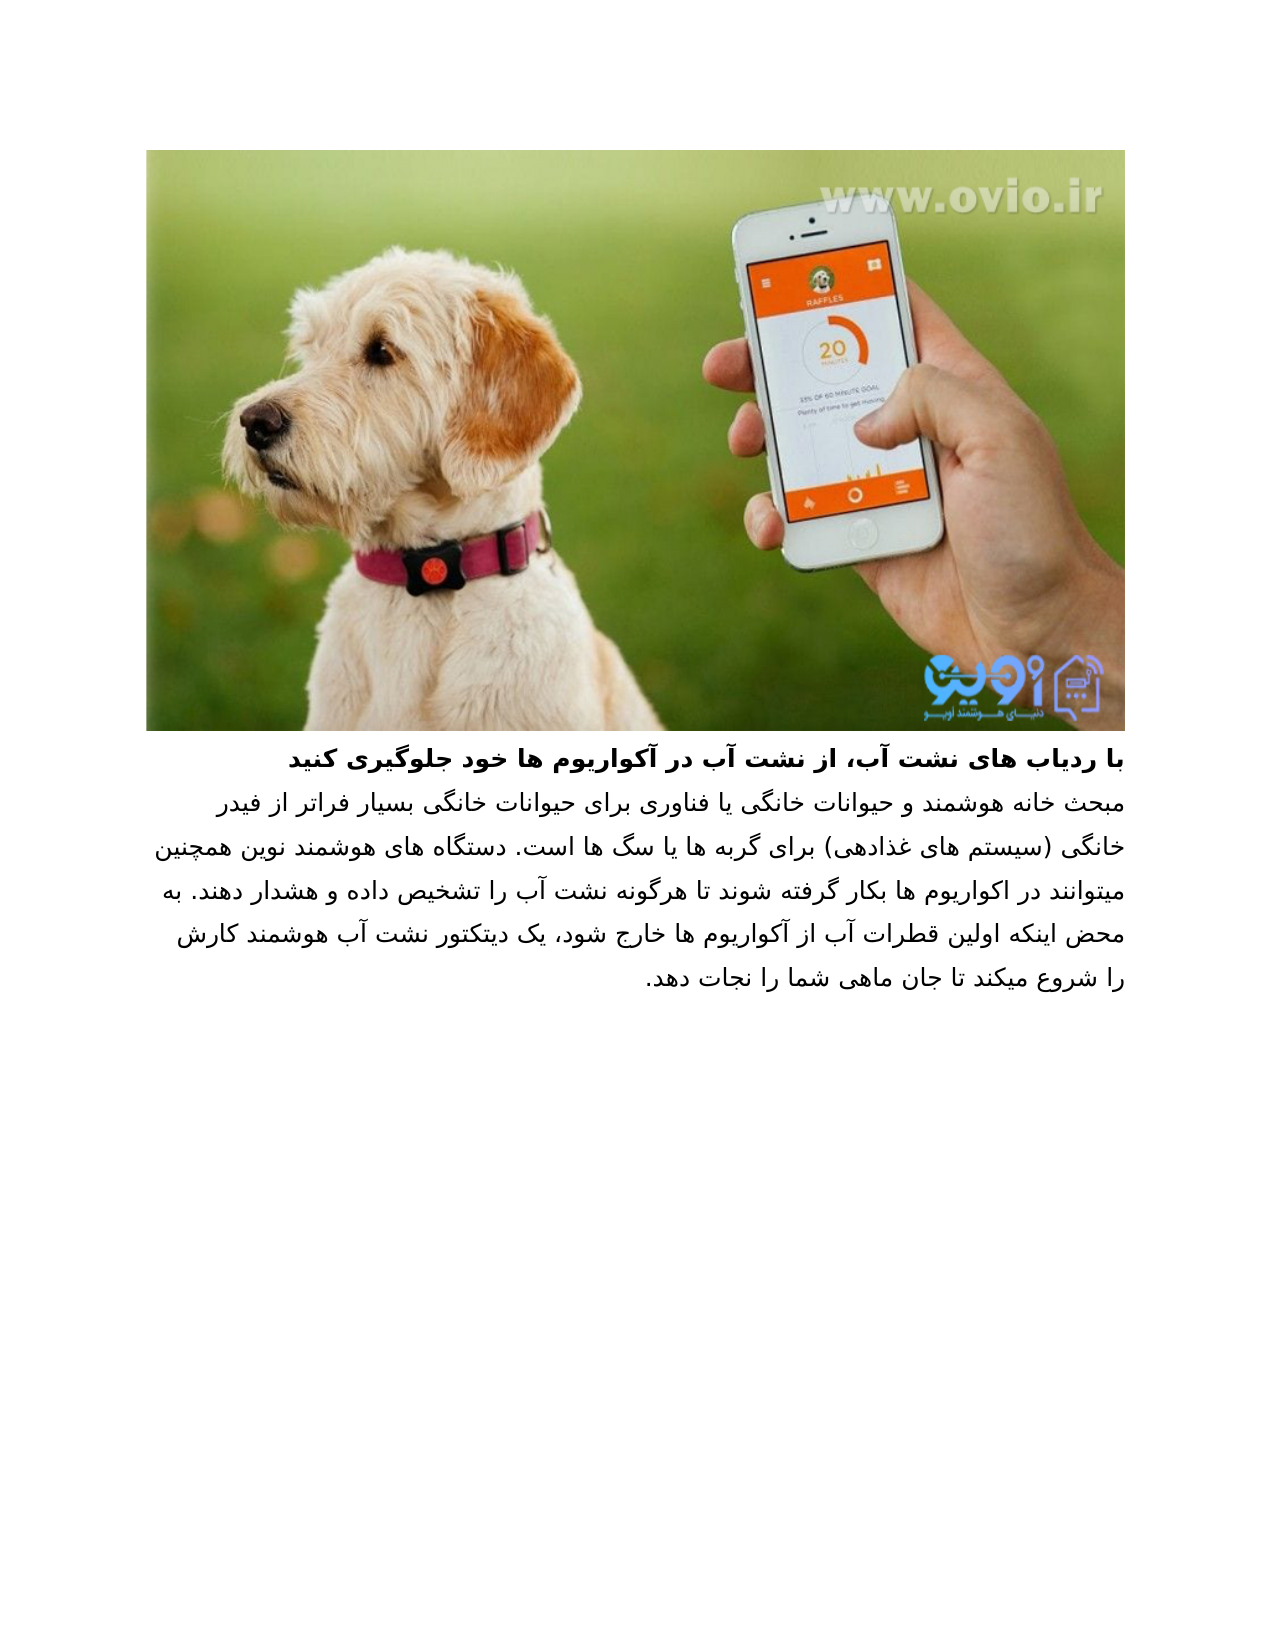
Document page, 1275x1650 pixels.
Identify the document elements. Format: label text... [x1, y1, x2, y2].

text با ردیاب های نشت آب، از نشت آب در آکواریوم ها خود جلوگیری کنید [150, 744, 1125, 774]
text مبحث خانه هوشمند و حیوانات خانگی یا فناوری برای حیوانات خانگی بسیار فراتر از فیدر خانگی (سیستم های غذادهی) برای گربه ها یا سگ ها است. دستگاه های هوشمند نوین همچنین میتوانند در اکواریوم ها بکار گرفته شوند تا هرگونه نشت آب را تشخیص داده و هشدار دهند. به محض اینکه اولین قطرات آب از آکواریوم ها خارج شود، یک دیتکتور نشت آب هوشمند کارش را شروع میکند تا جان ماهی شما را نجات دهد. [150, 788, 1125, 992]
picture [146, 150, 1125, 731]
